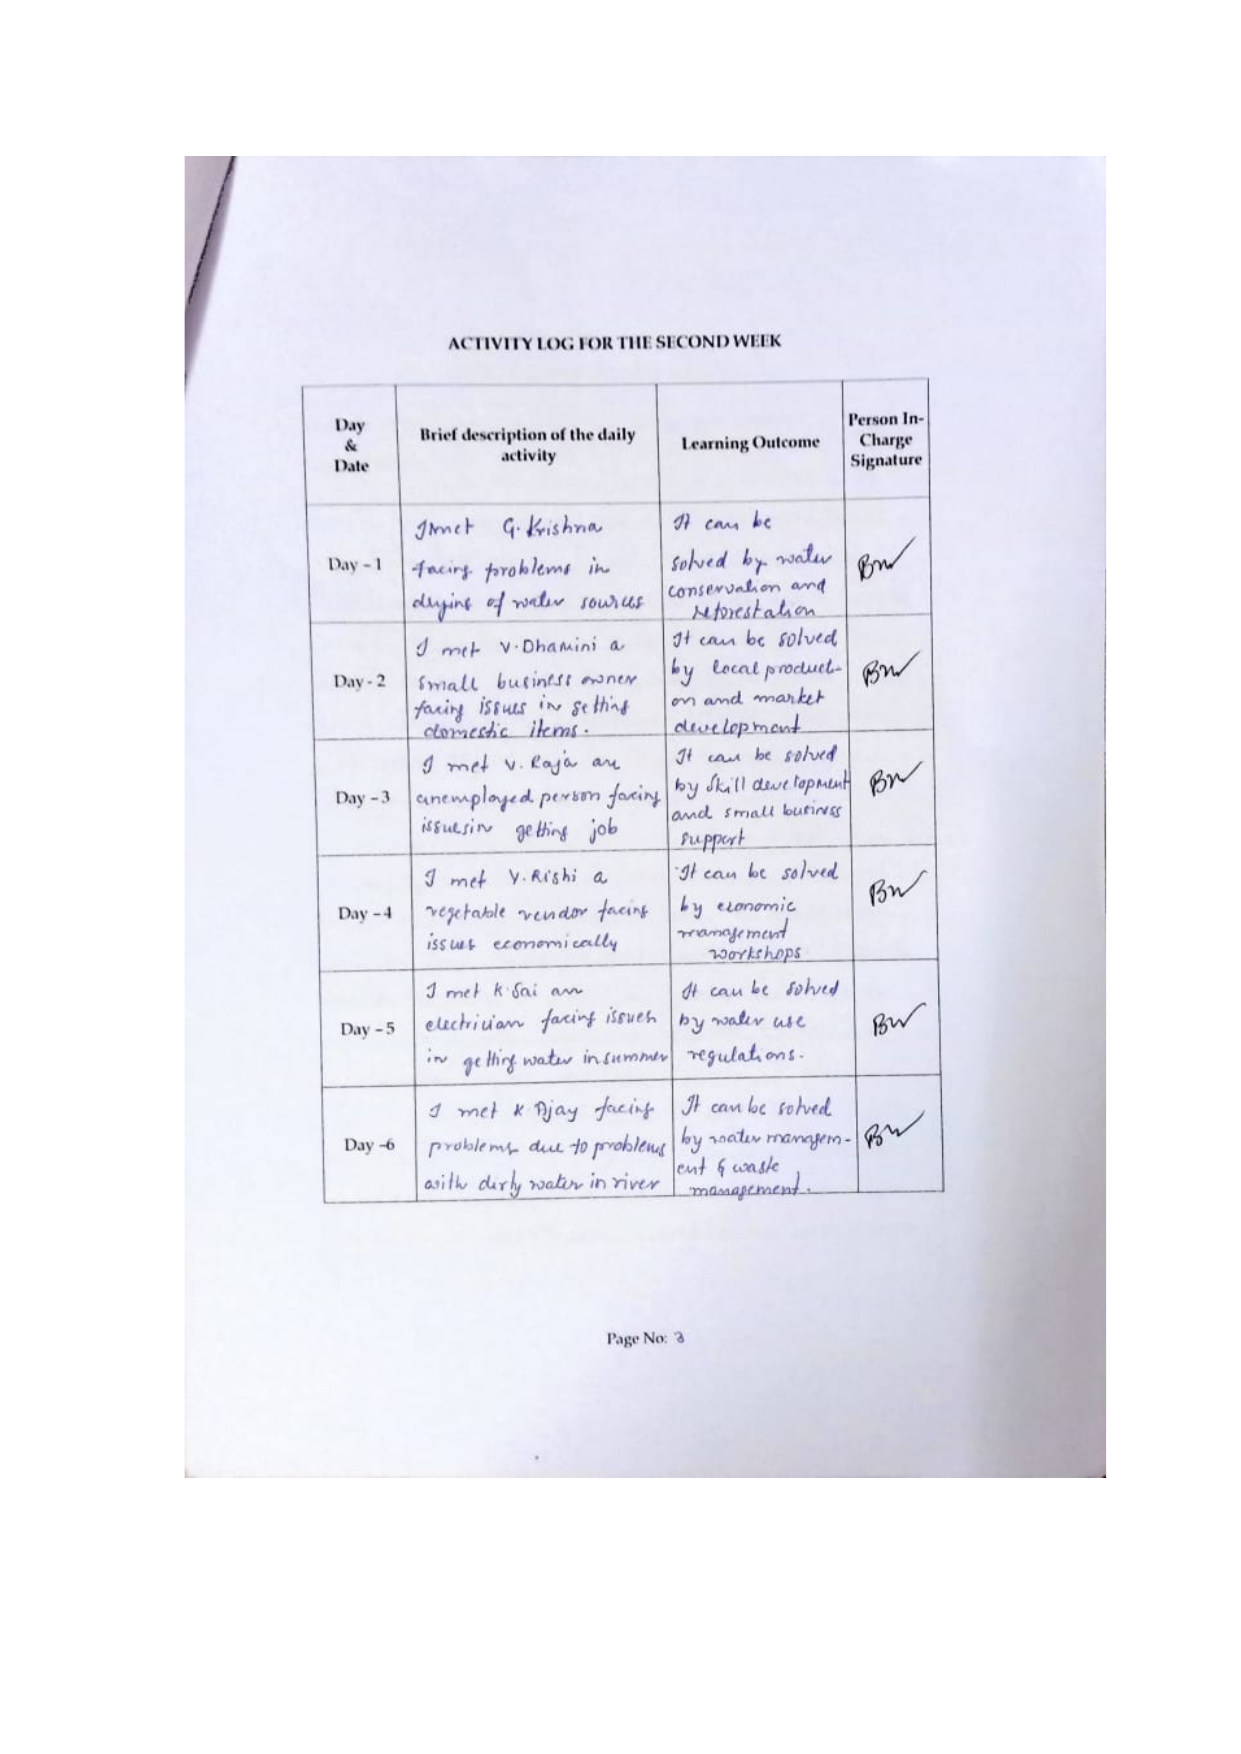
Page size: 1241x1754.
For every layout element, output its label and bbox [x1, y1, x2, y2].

picture [184, 156, 1107, 1478]
